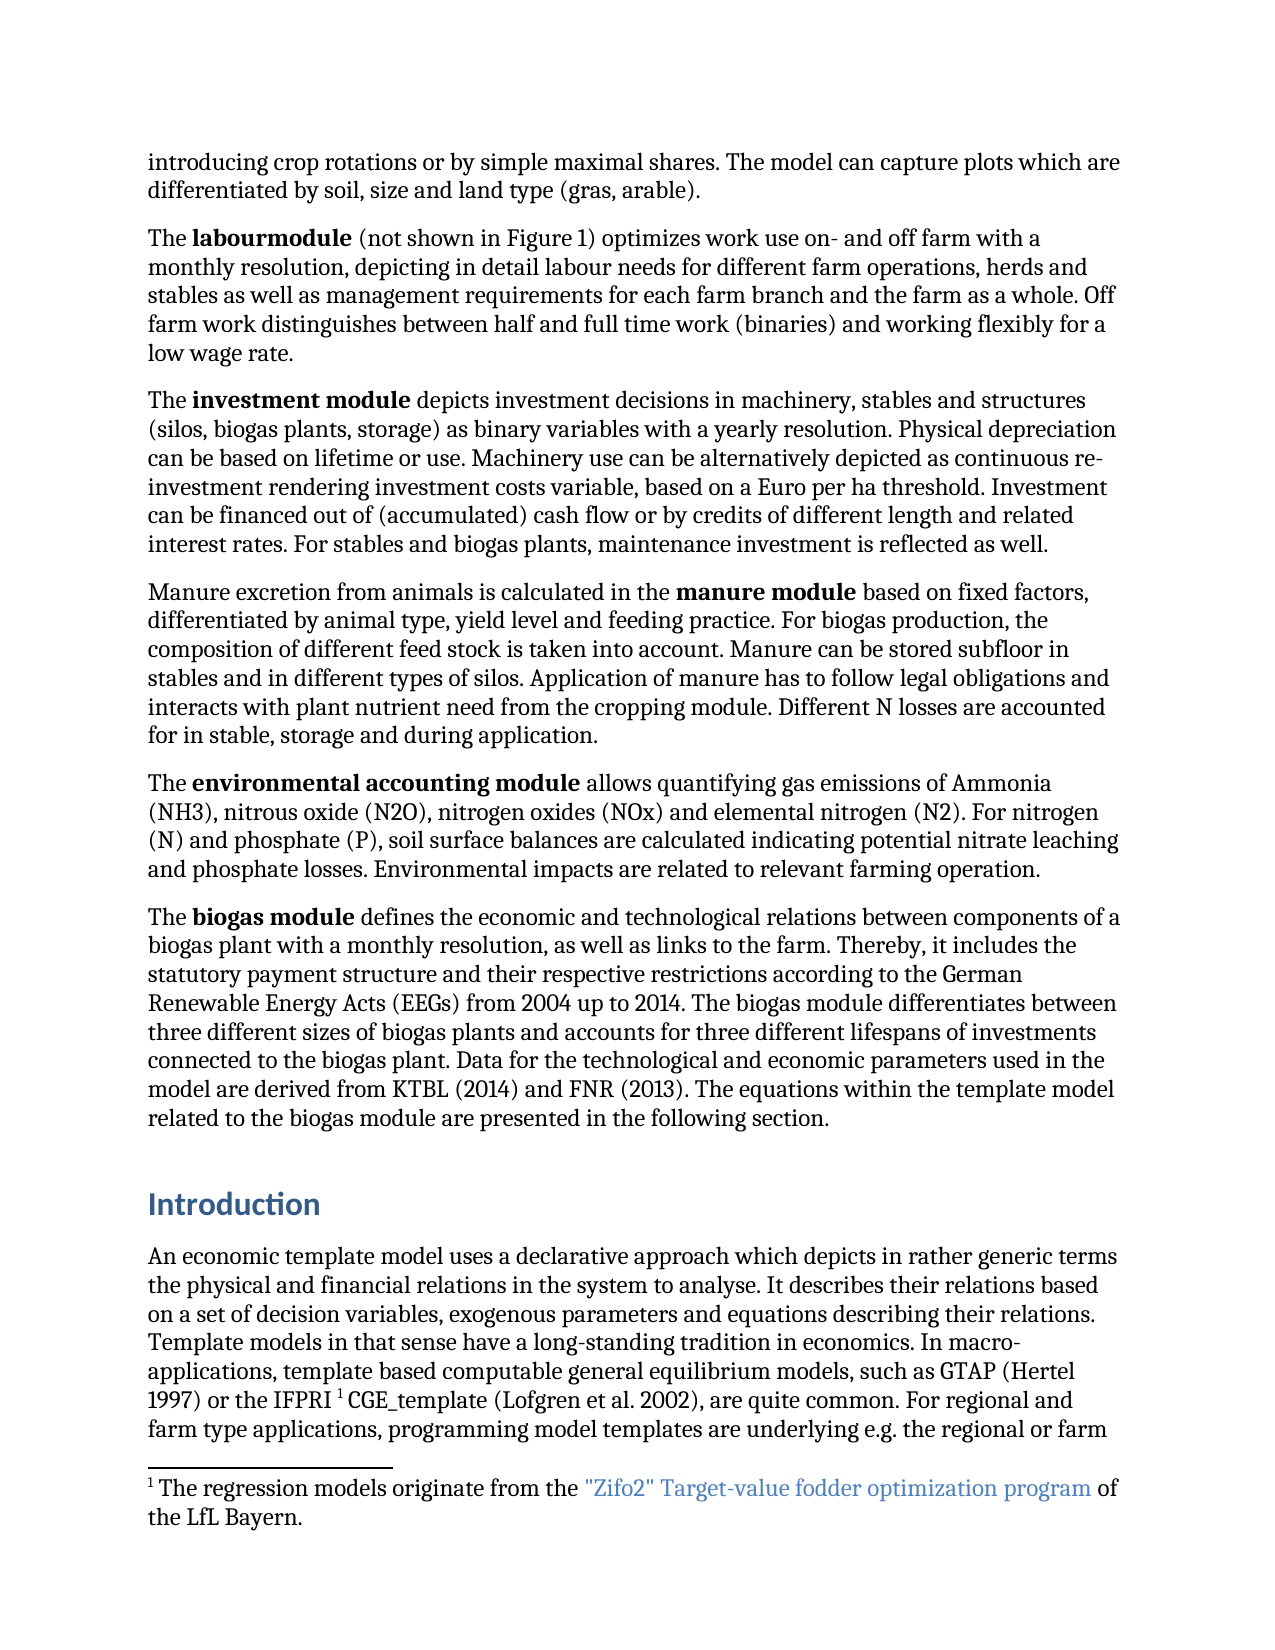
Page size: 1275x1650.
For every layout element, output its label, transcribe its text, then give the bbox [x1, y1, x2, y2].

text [148, 148, 1127, 205]
text The environmental accounting module allows quantifying gas emissions of Ammonia (NH3), nitrous oxide (N2O), nitrogen oxides (NOx) and elemental nitrogen (N2). For nitrogen (N) and phosphate (P), soil surface balances are calculated indicating potential nitrate leaching and phosphate losses. Environmental impacts are related to relevant farming operation. [148, 769, 1127, 884]
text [148, 1242, 1127, 1443]
text The labourmodule (not shown in Figure 1) optimizes work use on- and off farm with a monthly resolution, depicting in detail labour needs for different farm operations, herds and stables as well as management requirements for each farm branch and the farm as a whole. Off farm work distinguishes between half and full time work (binaries) and working flexibly for a low wage rate. [148, 224, 1127, 368]
subtitle Introduction [148, 1183, 1127, 1223]
text Manure excretion from animals is calculated in the manure module based on fixed factors, differentiated by animal type, yield level and feeding practice. For biogas production, the composition of different feed stock is taken into account. Manure can be stored subfloor in stables and in different types of silos. Application of manure has to follow legal obligations and interacts with plant nutrient need from the cropping module. Different N losses are accounted for in stable, storage and during application. [148, 578, 1127, 750]
text The investment module depicts investment decisions in machinery, stables and structures (silos, biogas plants, storage) as binary variables with a yearly resolution. Physical depreciation can be based on lifetime or use. Machinery use can be alternatively depicted as continuous re-investment rendering investment costs variable, based on a Euro per ha threshold. Investment can be financed out of (accumulated) cash flow or by credits of different length and related interest rates. For stables and biogas plants, maintenance investment is reflected as well. [148, 386, 1127, 559]
text The biogas module defines the economic and technological relations between components of a biogas plant with a monthly resolution, as well as links to the farm. Thereby, it includes the statutory payment structure and their respective restrictions according to the German Renewable Energy Acts (EEGs) from 2004 up to 2014. The biogas module differentiates between three different sizes of biogas plants and accounts for three different lifespans of investments connected to the biogas plant. Data for the technological and economic parameters used in the model are derived from KTBL (2014) and FNR (2013). The equations within the template model related to the biogas module are presented in the following section. [148, 903, 1127, 1133]
